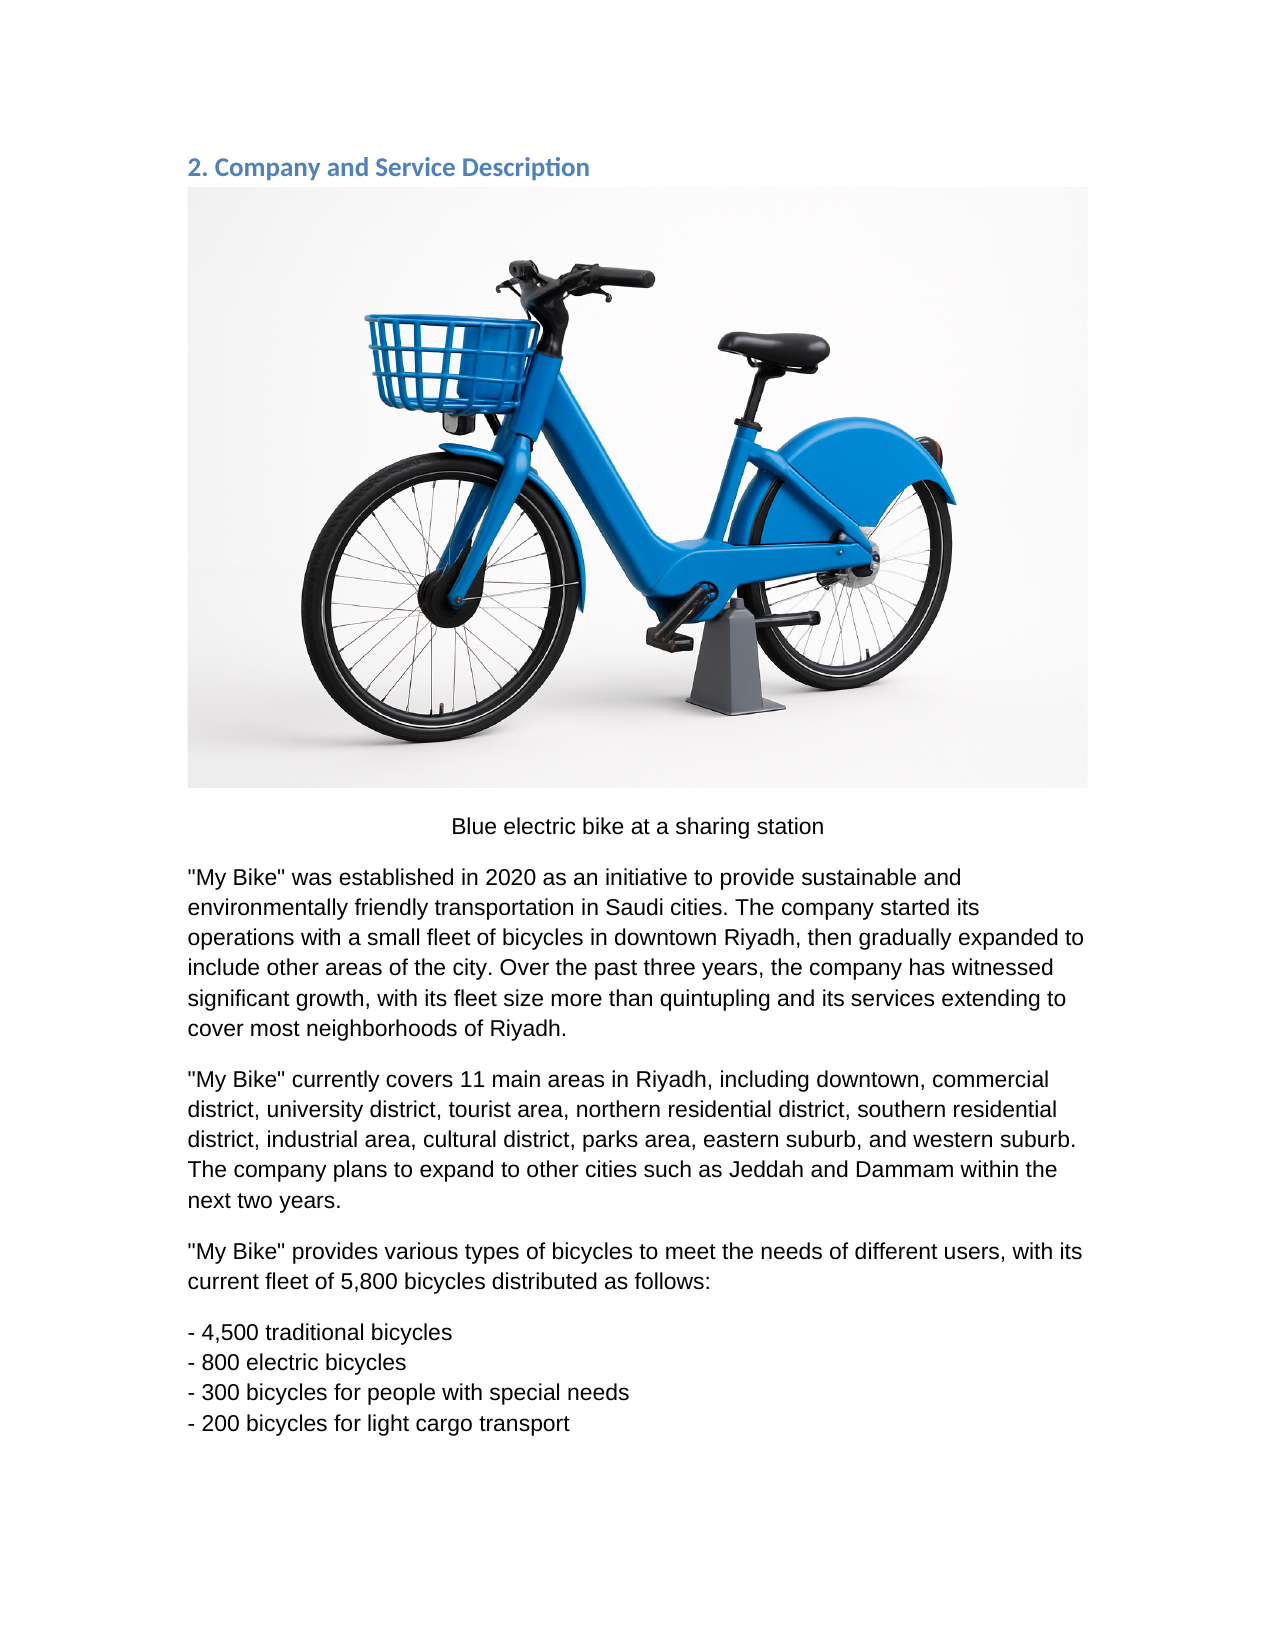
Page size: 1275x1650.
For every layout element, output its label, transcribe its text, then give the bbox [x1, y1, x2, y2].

text "My Bike" currently covers 11 main areas in Riyadh, including downtown, commercial district, university district, tourist area, northern residential district, southern residential district, industrial area, cultural district, parks area, eastern suburb, and western suburb. The company plans to expand to other cities such as Jeddah and Dammam within the next two years. [187, 1066, 1087, 1213]
text "My Bike" provides various types of bicycles to meet the needs of different users, with its current fleet of 5,800 bicycles distributed as follows: [187, 1238, 1087, 1294]
picture [187, 187, 1088, 788]
text Blue electric bike at a sharing station [187, 813, 1087, 839]
subtitle 2. Company and Service Description [187, 150, 1087, 183]
text "My Bike" was established in 2020 as an initiative to provide sustainable and environmentally friendly transportation in Saudi cities. The company started its operations with a small fleet of bicycles in downtown Riyadh, then gradually expanded to include other areas of the city. Over the past three years, the company has witnessed significant growth, with its fleet size more than quintupling and its services extending to cover most neighborhoods of Riyadh. [187, 864, 1087, 1041]
text - 4,500 traditional bicycles - 800 electric bicycles - 300 bicycles for people with special needs - 200 bicycles for light cargo transport [187, 1319, 1087, 1436]
